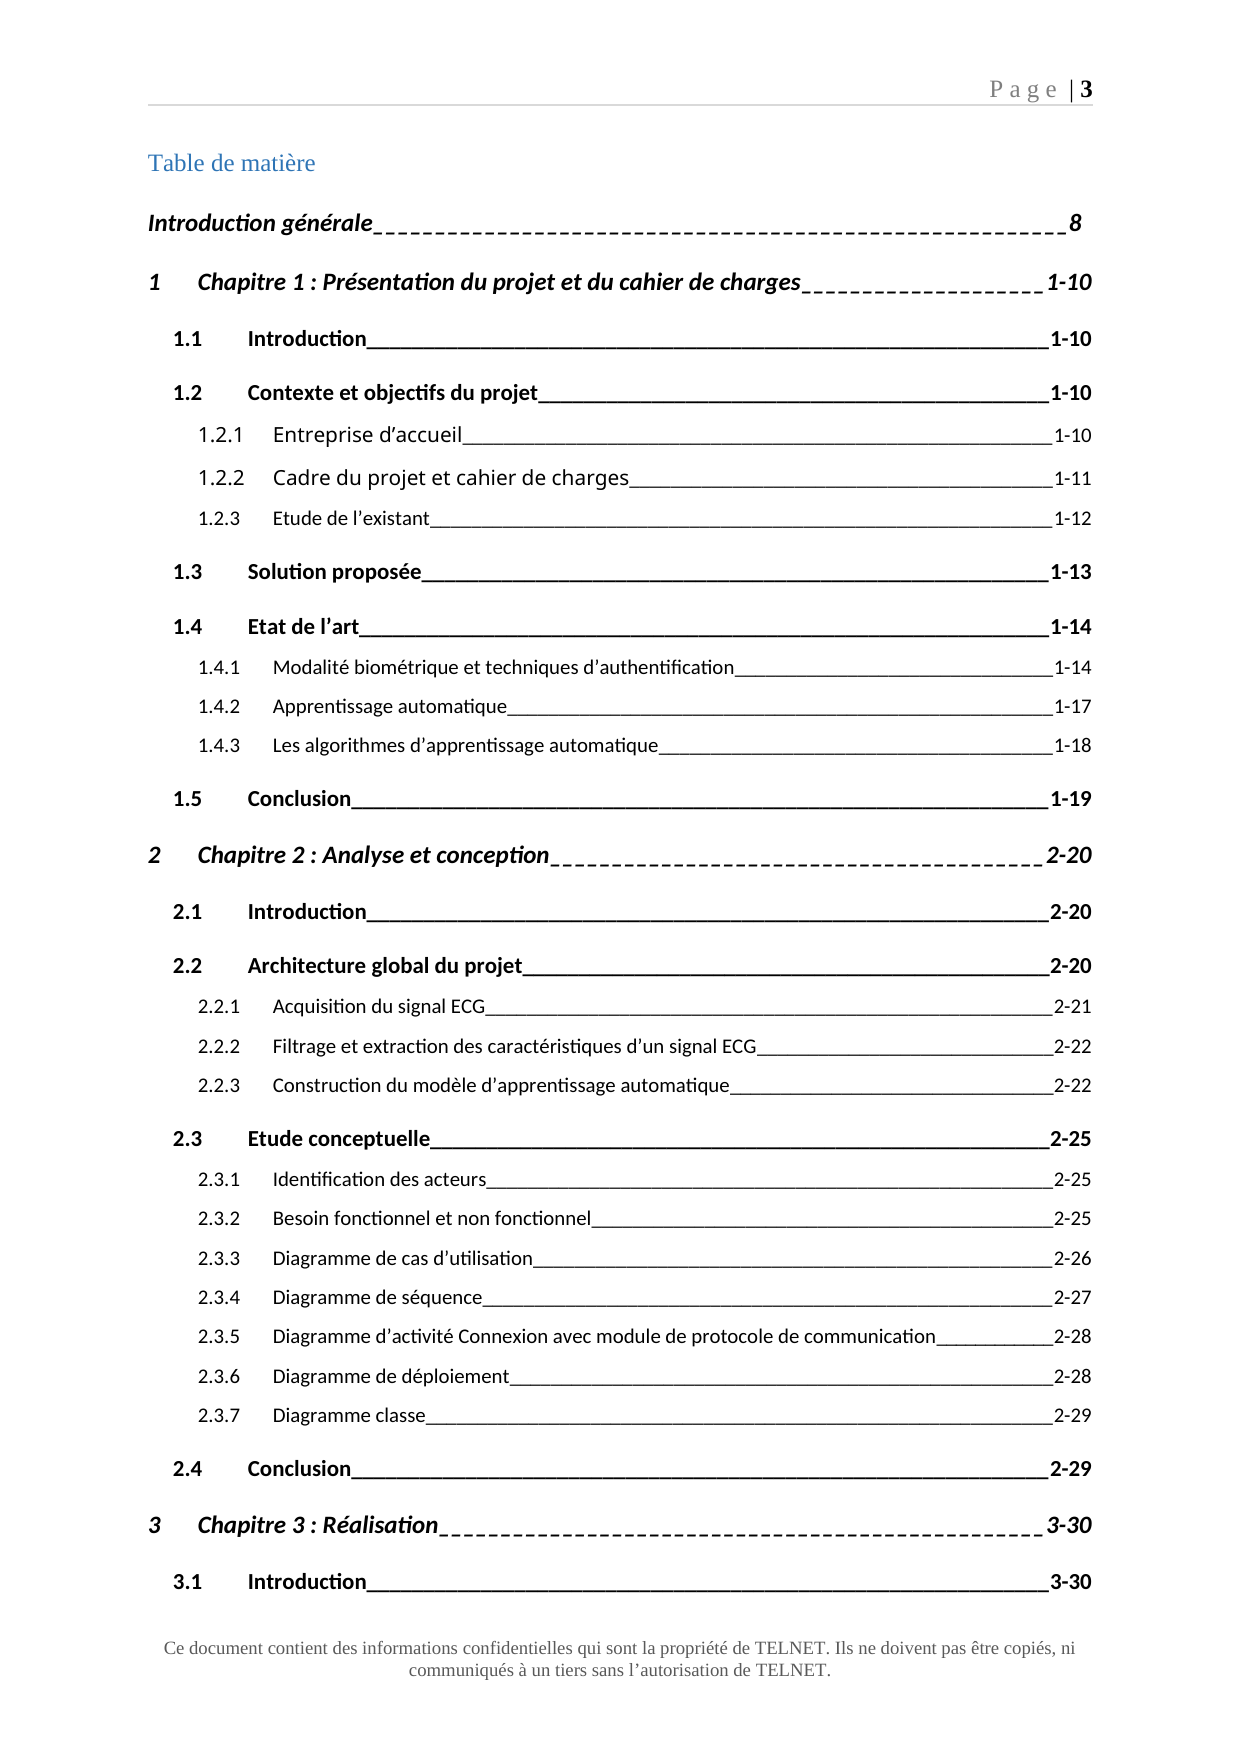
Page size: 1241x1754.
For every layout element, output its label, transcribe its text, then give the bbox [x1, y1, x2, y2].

text 2.2 Architecture global du projet 2-20 [173, 952, 1093, 980]
text 3 Chapitre 3 : Réalisation 3-30 [148, 1509, 1093, 1539]
text 2.2.2 Filtrage et extraction des caractéristiques d’un signal ECG 2-22 [198, 1033, 1093, 1058]
text 2.3.1 Identification des acteurs 2-25 [198, 1166, 1093, 1192]
text 2.3.6 Diagramme de déploiement 2-28 [198, 1363, 1093, 1388]
text 2.3.2 Besoin fonctionnel et non fonctionnel 2-25 [198, 1206, 1093, 1231]
text 1.2.3 Etude de l’existant 1-12 [198, 506, 1093, 531]
text 2.4 Conclusion 2-29 [173, 1454, 1093, 1482]
text 1.5 Conclusion 1-19 [173, 784, 1093, 812]
text 2.3.5 Diagramme d’activité Connexion avec module de protocole de communication 2-28 [198, 1324, 1093, 1349]
text 1.2.1 Entreprise d’accueil 1-10 [198, 420, 1093, 449]
text 2.2.1 Acquisition du signal ECG 2-21 [198, 994, 1093, 1019]
text 1 Chapitre 1 : Présentation du projet et du cahier de charges 1-10 [148, 266, 1093, 296]
text 2.3.7 Diagramme classe 2-29 [198, 1402, 1093, 1428]
text 2 Chapitre 2 : Analyse et conception 2-20 [148, 839, 1093, 869]
text 2.1 Introduction 2-20 [173, 897, 1093, 925]
text 1.4.2 Apprentissage automatique 1-17 [198, 693, 1093, 719]
text 2.2.3 Construction du modèle d’apprentissage automatique 2-22 [198, 1072, 1093, 1098]
text 2.3.4 Diagramme de séquence 2-27 [198, 1284, 1093, 1310]
text 1.4.3 Les algorithmes d’apprentissage automatique 1-18 [198, 733, 1093, 758]
text Table de matière [148, 148, 1093, 176]
text 2.3 Etude conceptuelle 2-25 [173, 1124, 1093, 1152]
text 3.1 Introduction 3-30 [173, 1567, 1093, 1595]
text 1.4.1 Modalité biométrique et techniques d’authentification 1-14 [198, 654, 1093, 679]
text 1.2.2 Cadre du projet et cahier de charges 1-11 [198, 463, 1093, 491]
text 1.3 Solution proposée 1-13 [173, 557, 1093, 585]
text 1.4 Etat de l’art 1-14 [173, 612, 1093, 640]
text Introduction générale________________________________________________________8 [148, 207, 1093, 238]
text 2.3.3 Diagramme de cas d’utilisation 2-26 [198, 1245, 1093, 1270]
text 1.1 Introduction 1-10 [173, 324, 1093, 352]
text 1.2 Contexte et objectifs du projet 1-10 [173, 378, 1093, 406]
